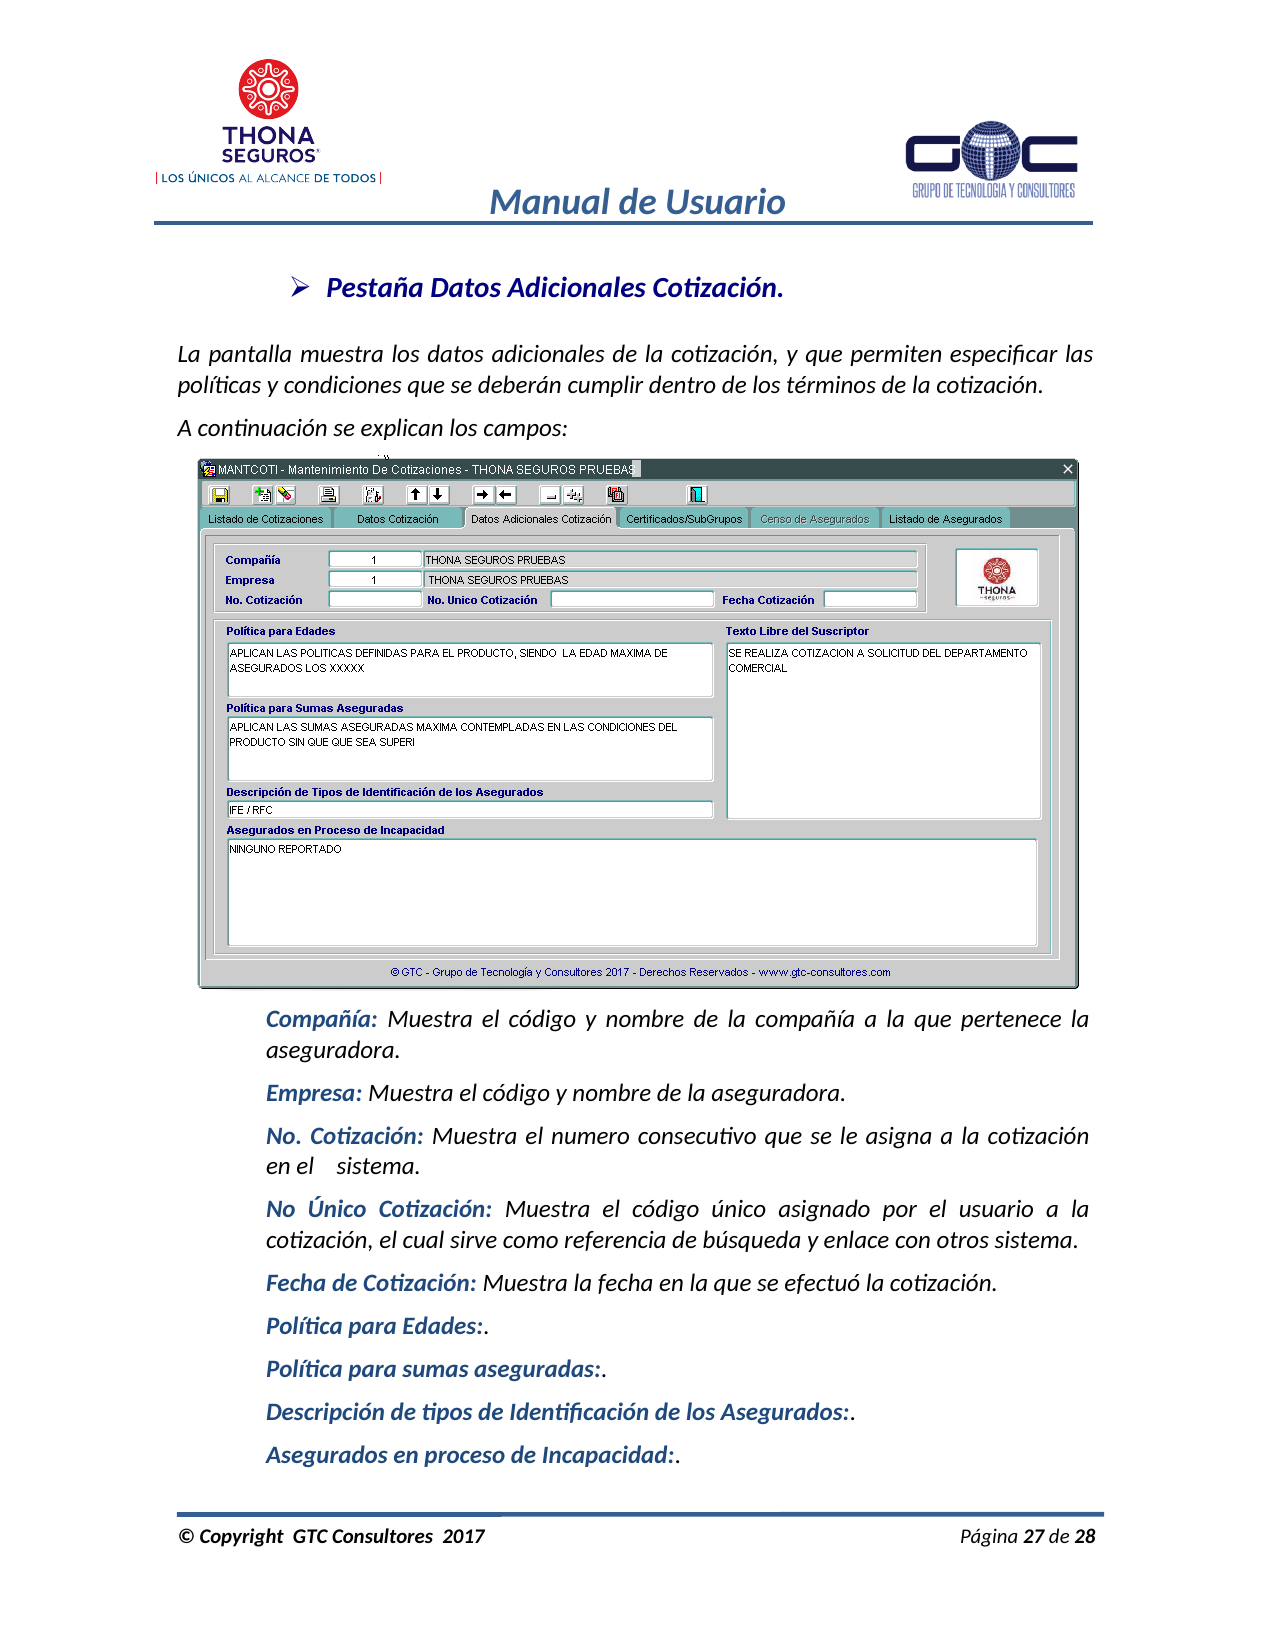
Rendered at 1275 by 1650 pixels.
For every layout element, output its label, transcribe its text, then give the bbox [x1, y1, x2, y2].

list A continuación se explican los campos: [177, 412, 1098, 443]
subtitle Pestaña Datos Adicionales Cotización. [288, 269, 1098, 305]
text No Único Cotización: Muestra el código único asignado por el usuario a la cotización, el cual sirve como referencia de búsqueda y enlace con otros sistema. [266, 1193, 1093, 1254]
text Compañía: Muestra el código y nombre de la compañía a la que pertenece la aseguradora. [266, 1003, 1093, 1064]
text No. Cotización: Muestra el numero consecutivo que se le asigna a la cotización en el sistema. [266, 1120, 1093, 1181]
text Asegurados en proceso de Incapacidad:. [266, 1439, 1098, 1469]
text Fecha de Cotización: Muestra la fecha en la que se efectuó la cotización. [266, 1267, 1098, 1297]
list La pantalla muestra los datos adicionales de la cotización, y que permiten especificar las políticas y condiciones que se deberán cumplir dentro de los términos de la cotización. [177, 338, 1098, 399]
picture [891, 117, 1098, 215]
text Política para sumas aseguradas:. [266, 1353, 1098, 1383]
text Política para Edades:. [266, 1310, 1098, 1341]
text Descripción de tipos de Identificación de los Asegurados:. [266, 1396, 1098, 1427]
picture [194, 455, 1081, 991]
text Empresa: Muestra el código y nombre de la aseguradora. [192, 1077, 1093, 1107]
picture [154, 45, 386, 210]
